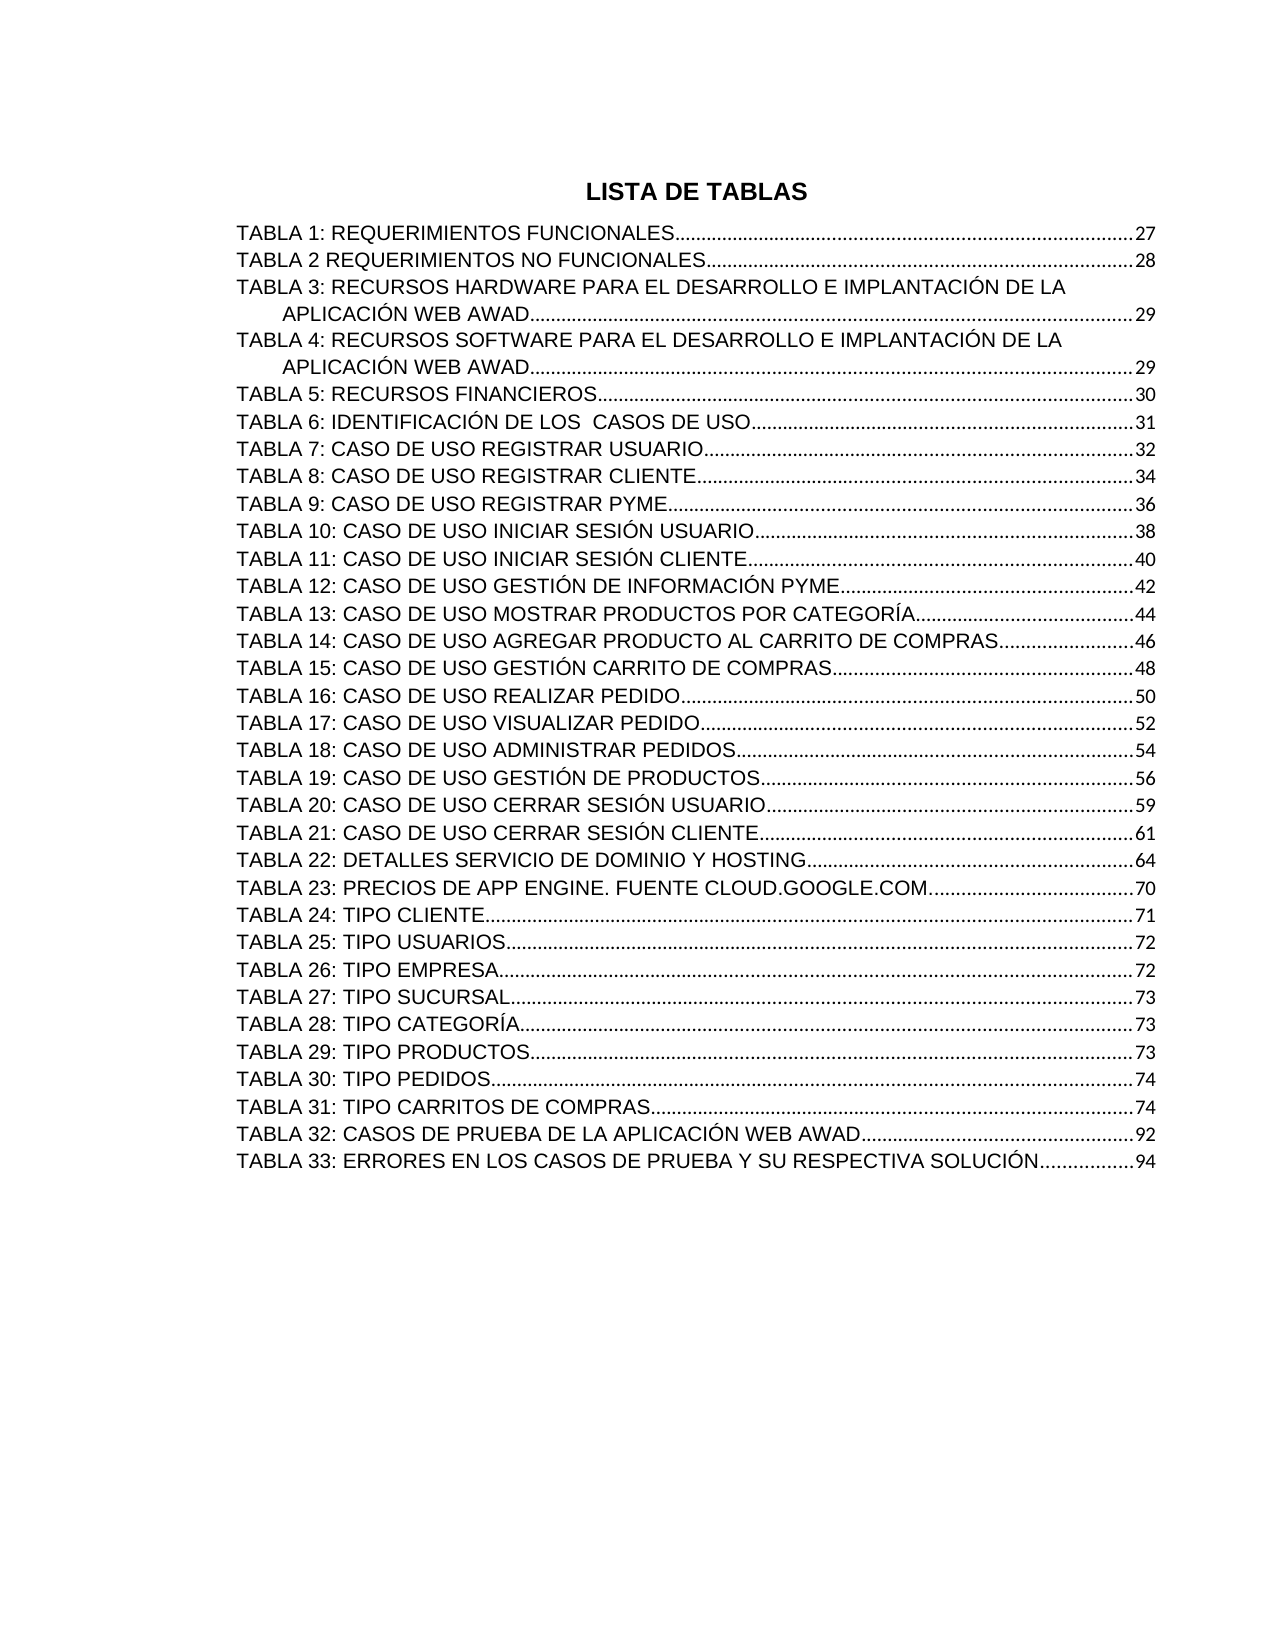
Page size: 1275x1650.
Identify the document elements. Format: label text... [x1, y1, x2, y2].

text Tabla 20: Caso de uso cerrar sesión usuario 59 [236, 792, 1157, 818]
text Tabla 33: errores en los casos de prueba y su respectiva solución 94 [236, 1149, 1157, 1174]
text Tabla 1: Requerimientos funcionales 27 [236, 220, 1157, 246]
text Tabla 19: caso de uso gestión de productos 56 [236, 765, 1157, 791]
text Tabla 5: Recursos financieros 30 [236, 382, 1157, 407]
text Tabla 9: Caso de uso registrar PYME 36 [236, 491, 1157, 517]
text Tabla 13: Caso de uso mostrar productos por categoría 44 [236, 601, 1157, 626]
text Tabla 10: Caso de uso iniciar sesión usuario 38 [236, 518, 1157, 544]
text Tabla 2 Requerimientos no funcionales 28 [236, 248, 1157, 273]
text Tabla 21: Caso de uso cerrar sesión cliente 61 [236, 820, 1157, 845]
text Tabla 14: Caso de uso agregar producto al carrito de compras 46 [236, 628, 1157, 653]
text Tabla 25: Tipo Usuarios 72 [236, 929, 1157, 955]
text Tabla 17: Caso de uso visualizar pedido 52 [236, 710, 1157, 736]
text Tabla 29: Tipo Productos 73 [236, 1039, 1157, 1064]
text LISTA DE TABLAS [236, 177, 1157, 206]
text Tabla 26: Tipo Empresa 72 [236, 957, 1157, 982]
text Tabla 27: Tipo Sucursal 73 [236, 984, 1157, 1010]
text Tabla 23: Precios de App Engine. Fuente cloud.google.com. 70 [236, 875, 1157, 900]
text Tabla 28: Tipo Categoría 73 [236, 1012, 1157, 1037]
text Tabla 11: Caso de uso iniciar sesión cliente 40 [236, 546, 1157, 571]
text Tabla 12: Caso de uso gestión de información PYME 42 [236, 573, 1157, 599]
text Tabla 8: Caso de uso registrar cliente 34 [236, 464, 1157, 489]
text Tabla 6: Identificación de los casos de uso 31 [236, 409, 1157, 434]
text Tabla 24: Tipo Cliente 71 [236, 902, 1157, 927]
text Tabla 18: Caso de uso administrar pedidos 54 [236, 738, 1157, 763]
text Tabla 4: Recursos software para el desarrollo e implantación de la aplicación web AWAD 29 [236, 328, 1157, 379]
text Tabla 32: Casos de prueba de la aplicación web AWAD 92 [236, 1121, 1157, 1147]
text Tabla 22: Detalles servicio de dominio y hosting 64 [236, 847, 1157, 873]
text Tabla 16: Caso de uso realizar pedido 50 [236, 683, 1157, 708]
text Tabla 7: Caso de uso registrar usuario 32 [236, 436, 1157, 462]
text Tabla 15: Caso de uso gestión carrito de compras 48 [236, 656, 1157, 681]
text Tabla 3: Recursos hardware para el desarrollo e implantación de la aplicación web AWAD 29 [236, 275, 1157, 326]
text Tabla 30: Tipo Pedidos 74 [236, 1066, 1157, 1092]
text Tabla 31: Tipo Carritos de compras 74 [236, 1094, 1157, 1119]
